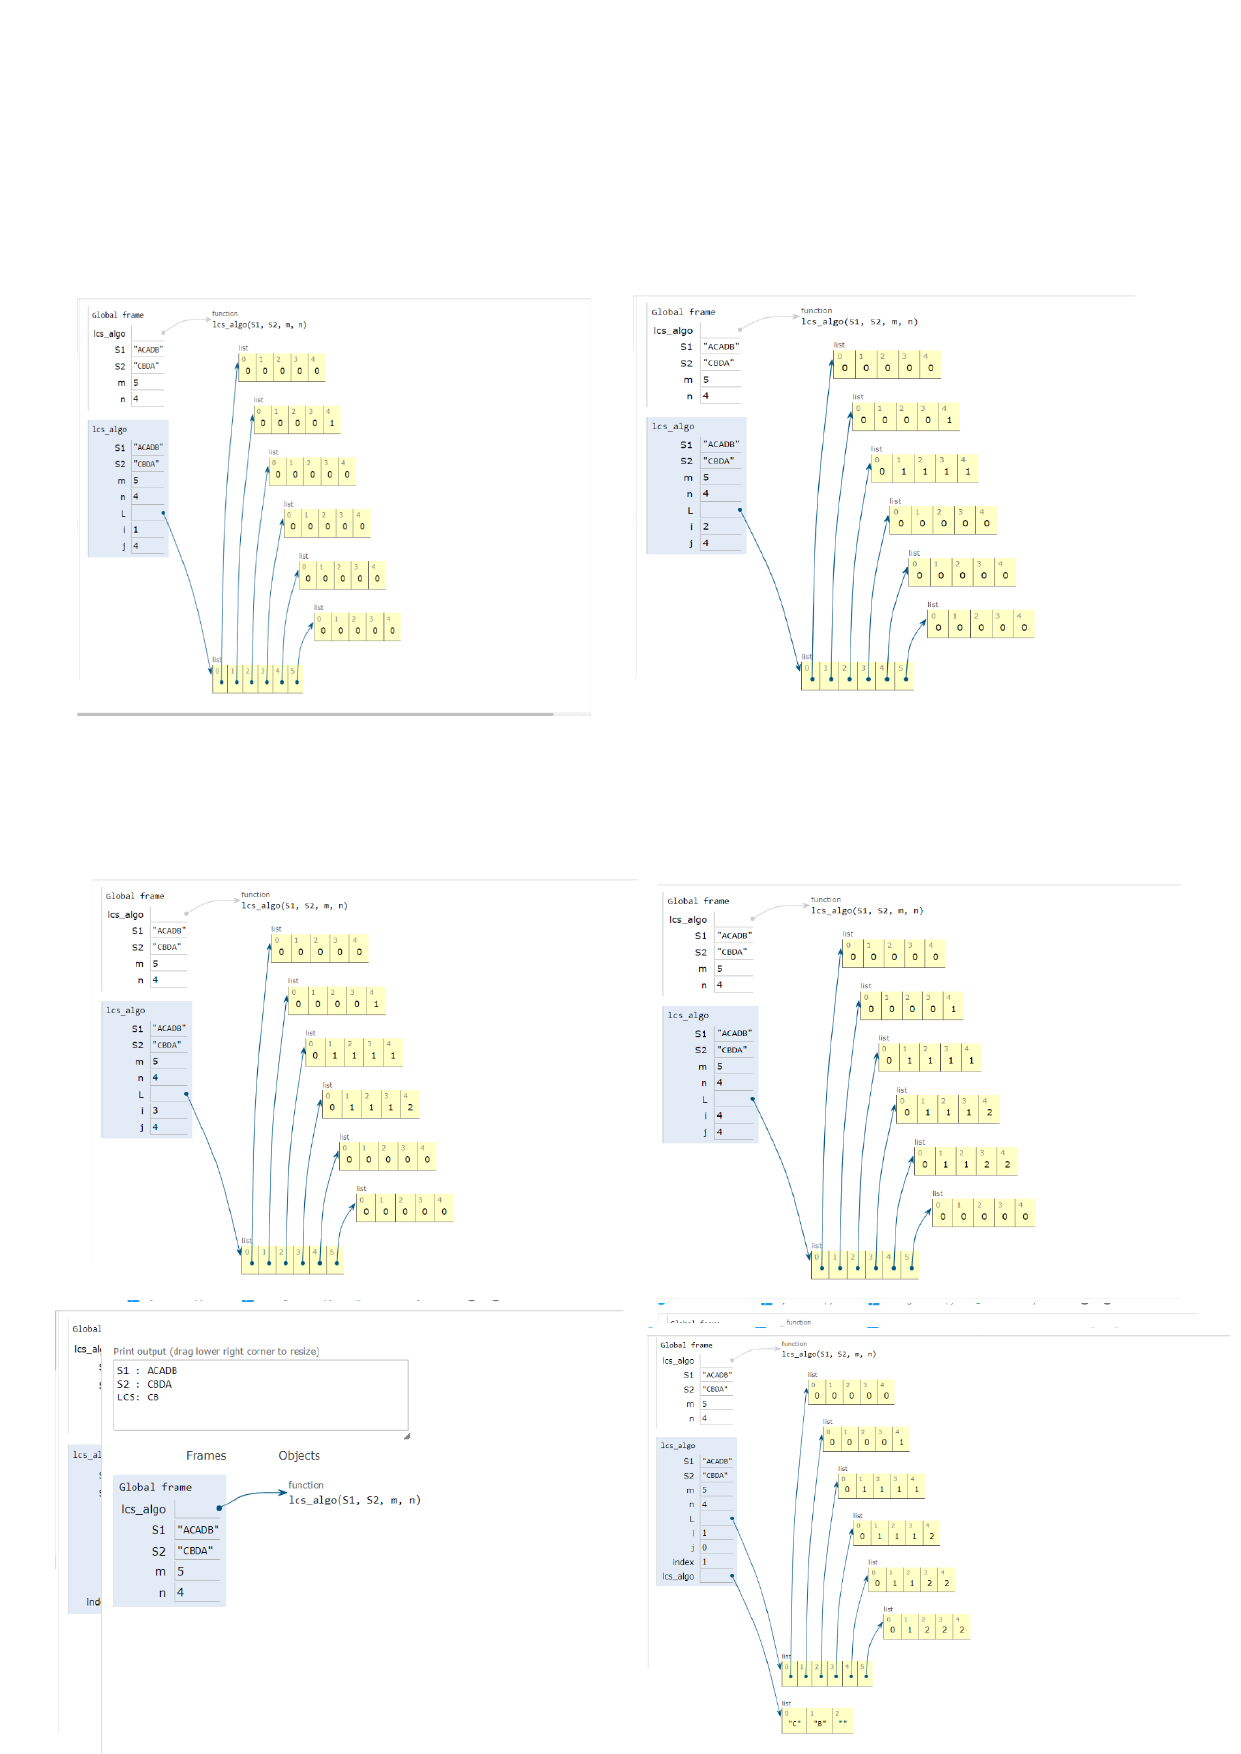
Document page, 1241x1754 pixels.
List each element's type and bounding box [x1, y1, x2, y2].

picture [656, 879, 1185, 1301]
picture [54, 1300, 1234, 1754]
picture [77, 295, 591, 716]
picture [632, 294, 1140, 710]
picture [90, 879, 640, 1297]
